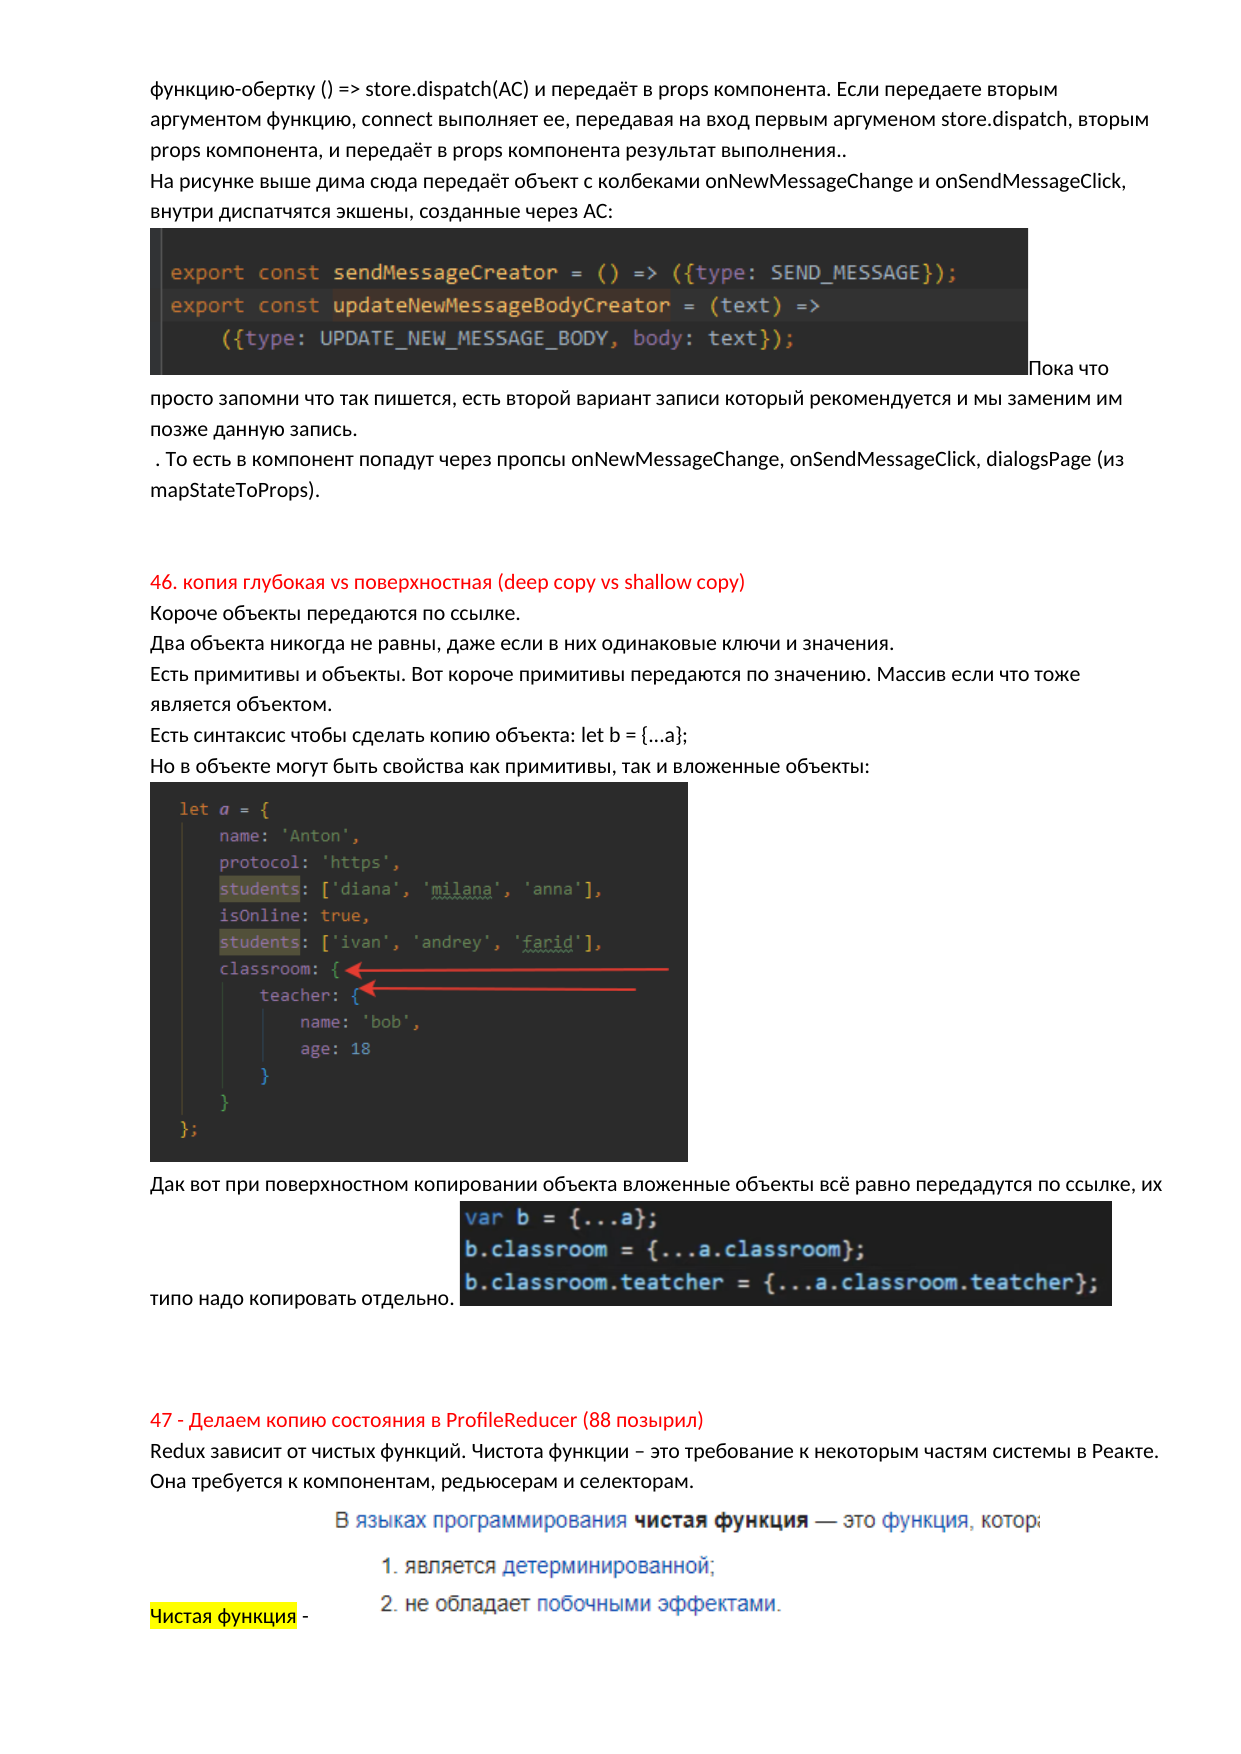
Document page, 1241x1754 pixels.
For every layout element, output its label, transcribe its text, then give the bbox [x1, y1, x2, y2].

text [150, 75, 1165, 163]
text Два объекта никогда не равны, даже если в них одинаковые ключи и значения. [150, 629, 1165, 656]
text Есть примитивы и объекты. Вот короче примитивы передаются по значению. Массив если что тоже является объектом. [150, 660, 1165, 717]
text На рисунке выше дима сюда передаёт объект с колбеками onNewMessageChange и onSendMessageClick, внутри диспатчятся экшены, созданные через AC: [150, 167, 1165, 224]
text Короче объекты передаются по ссылке. [150, 599, 1165, 625]
picture [150, 228, 1029, 375]
text Есть синтаксис чтобы сделать копию объекта: let b = {...a}; [150, 721, 1165, 748]
picture [459, 1201, 1112, 1306]
text 47 - Делаем копию состояния в ProfileReducer (88 позырил) [150, 1406, 1165, 1433]
picture [313, 1498, 1040, 1624]
text 46. копия глубокая vs поверхностная (deep copy vs shallow copy) [150, 568, 1165, 595]
text . То есть в компонент попадут через пропсы onNewMessageChange, onSendMessageClick, dialogsPage (из mapStateToProps). [150, 446, 1165, 503]
text Redux зависит от чистых функций. Чистота функции – это требование к некоторым частям системы в Реакте. Она требуется к компонентам, редьюсерам и селекторам. [150, 1437, 1165, 1494]
picture [150, 782, 688, 1162]
